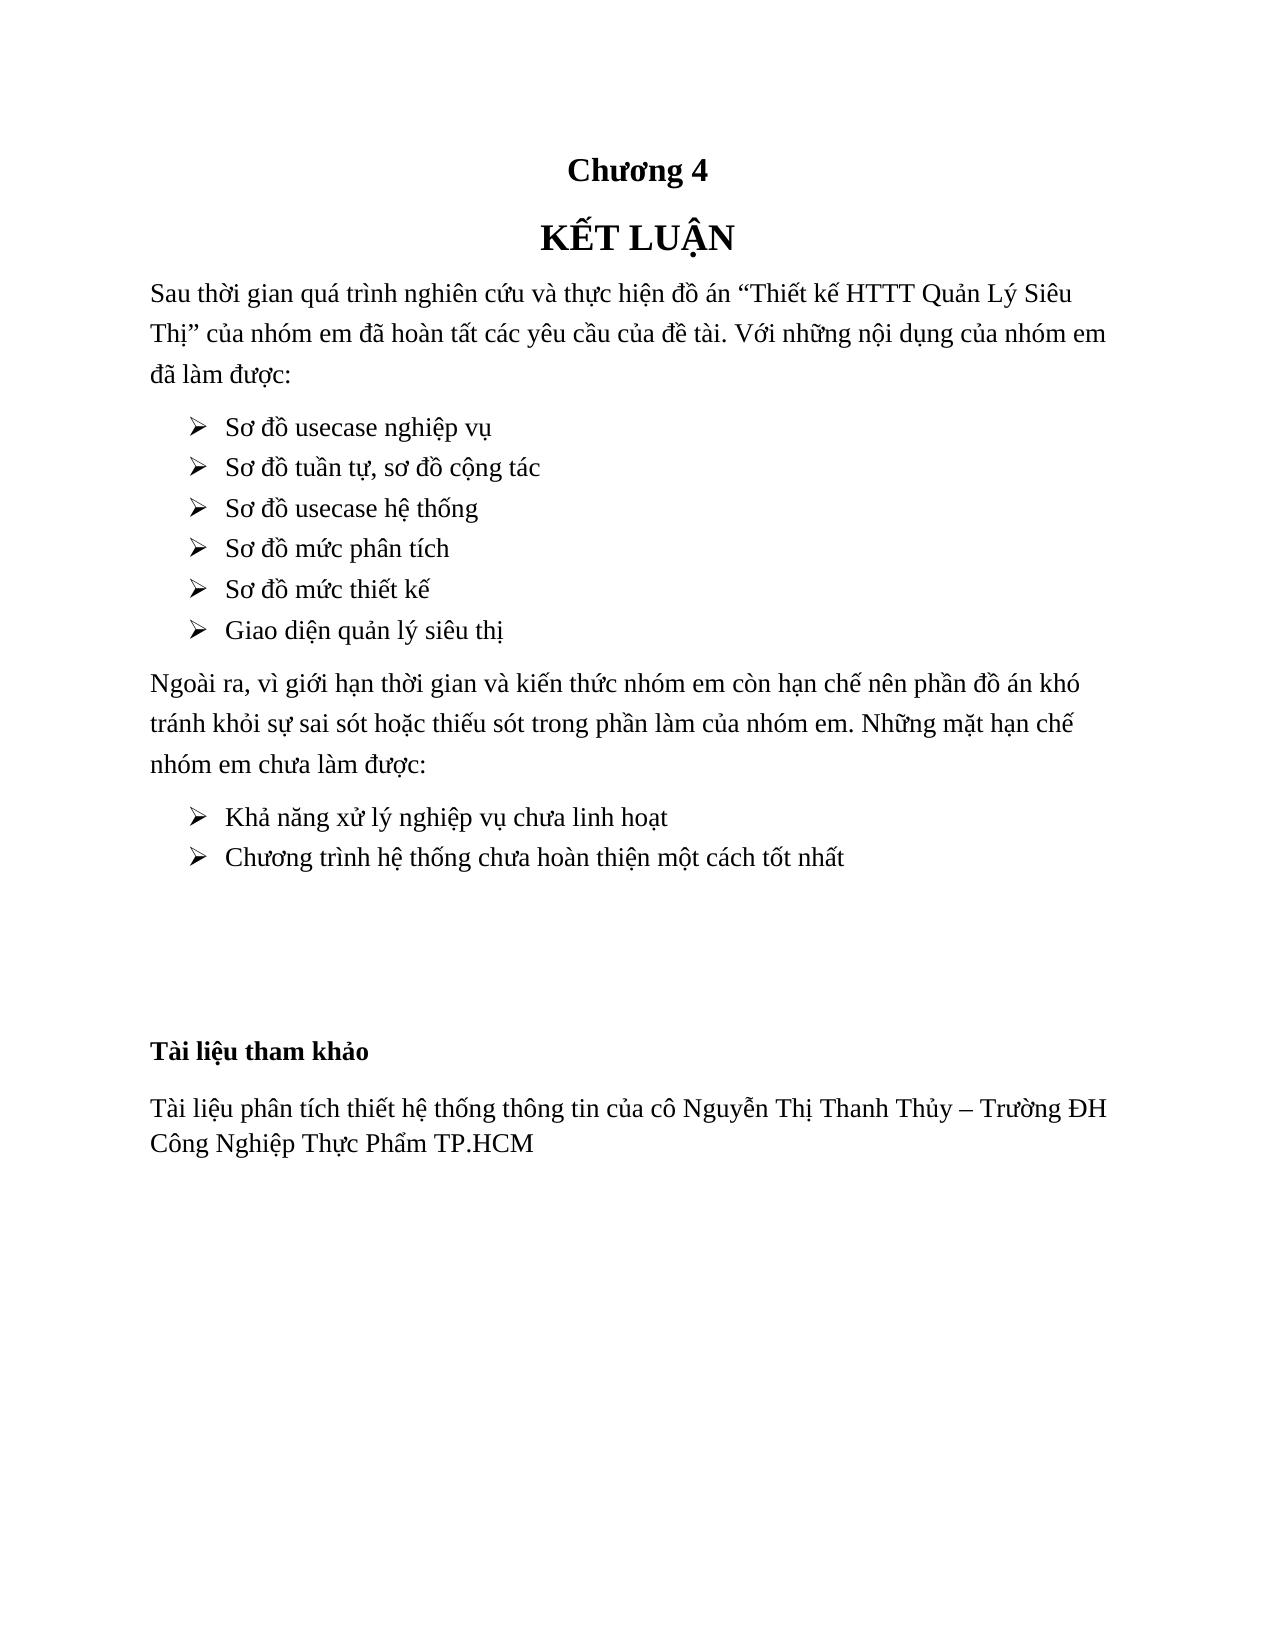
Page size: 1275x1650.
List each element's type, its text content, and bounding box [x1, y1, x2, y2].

subtitle Chương 4 [150, 150, 1125, 188]
text Tài liệu phân tích thiết hệ thống thông tin của cô Nguyễn Thị Thanh Thủy – Trường ĐH Công Nghiệp Thực Phẩm TP.HCM [150, 1092, 1125, 1159]
list Sơ đồ tuần tự, sơ đồ cộng tác [187, 451, 1125, 483]
list Sơ đồ mức thiết kế [187, 573, 1125, 604]
text Sau thời gian quá trình nghiên cứu và thực hiện đồ án “Thiết kế HTTT Quản Lý Siêu Thị” của nhóm em đã hoàn tất các yêu cầu của đề tài. Với những nội dụng của nhóm em đã làm được: [150, 277, 1125, 389]
list Chương trình hệ thống chưa hoàn thiện một cách tốt nhất [187, 841, 1125, 873]
list Sơ đồ usecase hệ thống [187, 492, 1125, 523]
text Ngoài ra, vì giới hạn thời gian và kiến thức nhóm em còn hạn chế nên phần đồ án khó tránh khỏi sự sai sót hoặc thiếu sót trong phần làm của nhóm em. Những mặt hạn chế nhóm em chưa làm được: [150, 667, 1125, 779]
list Sơ đồ mức phân tích [187, 533, 1125, 564]
subtitle KẾT LUẬN [150, 215, 1125, 258]
list Sơ đồ usecase nghiệp vụ [187, 411, 1125, 442]
list Giao diện quản lý siêu thị [187, 614, 1125, 645]
list Khả năng xử lý nghiệp vụ chưa linh hoạt [187, 801, 1125, 832]
text Tài liệu tham khảo [150, 1035, 1125, 1066]
